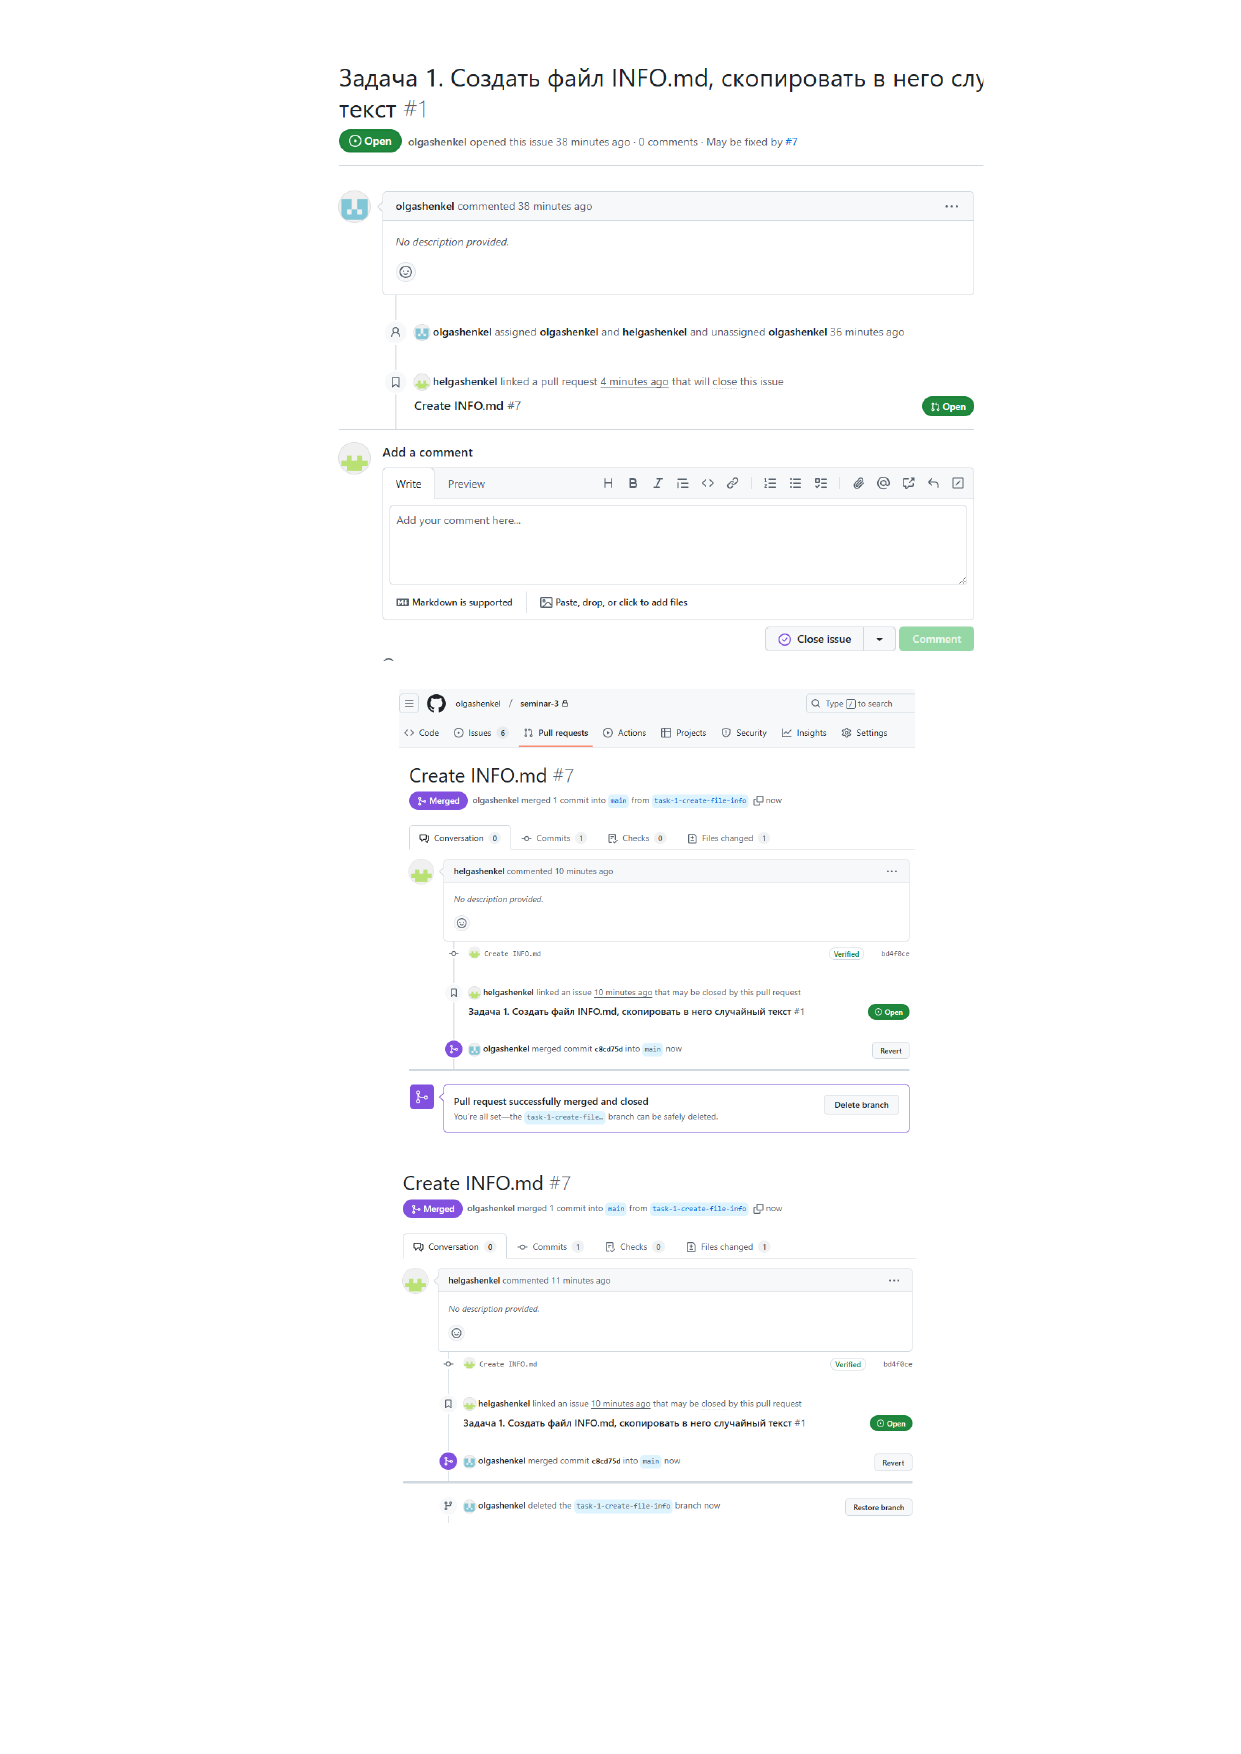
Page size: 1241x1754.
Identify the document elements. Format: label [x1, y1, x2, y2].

picture [399, 689, 915, 1140]
picture [330, 59, 984, 661]
picture [397, 1168, 917, 1523]
